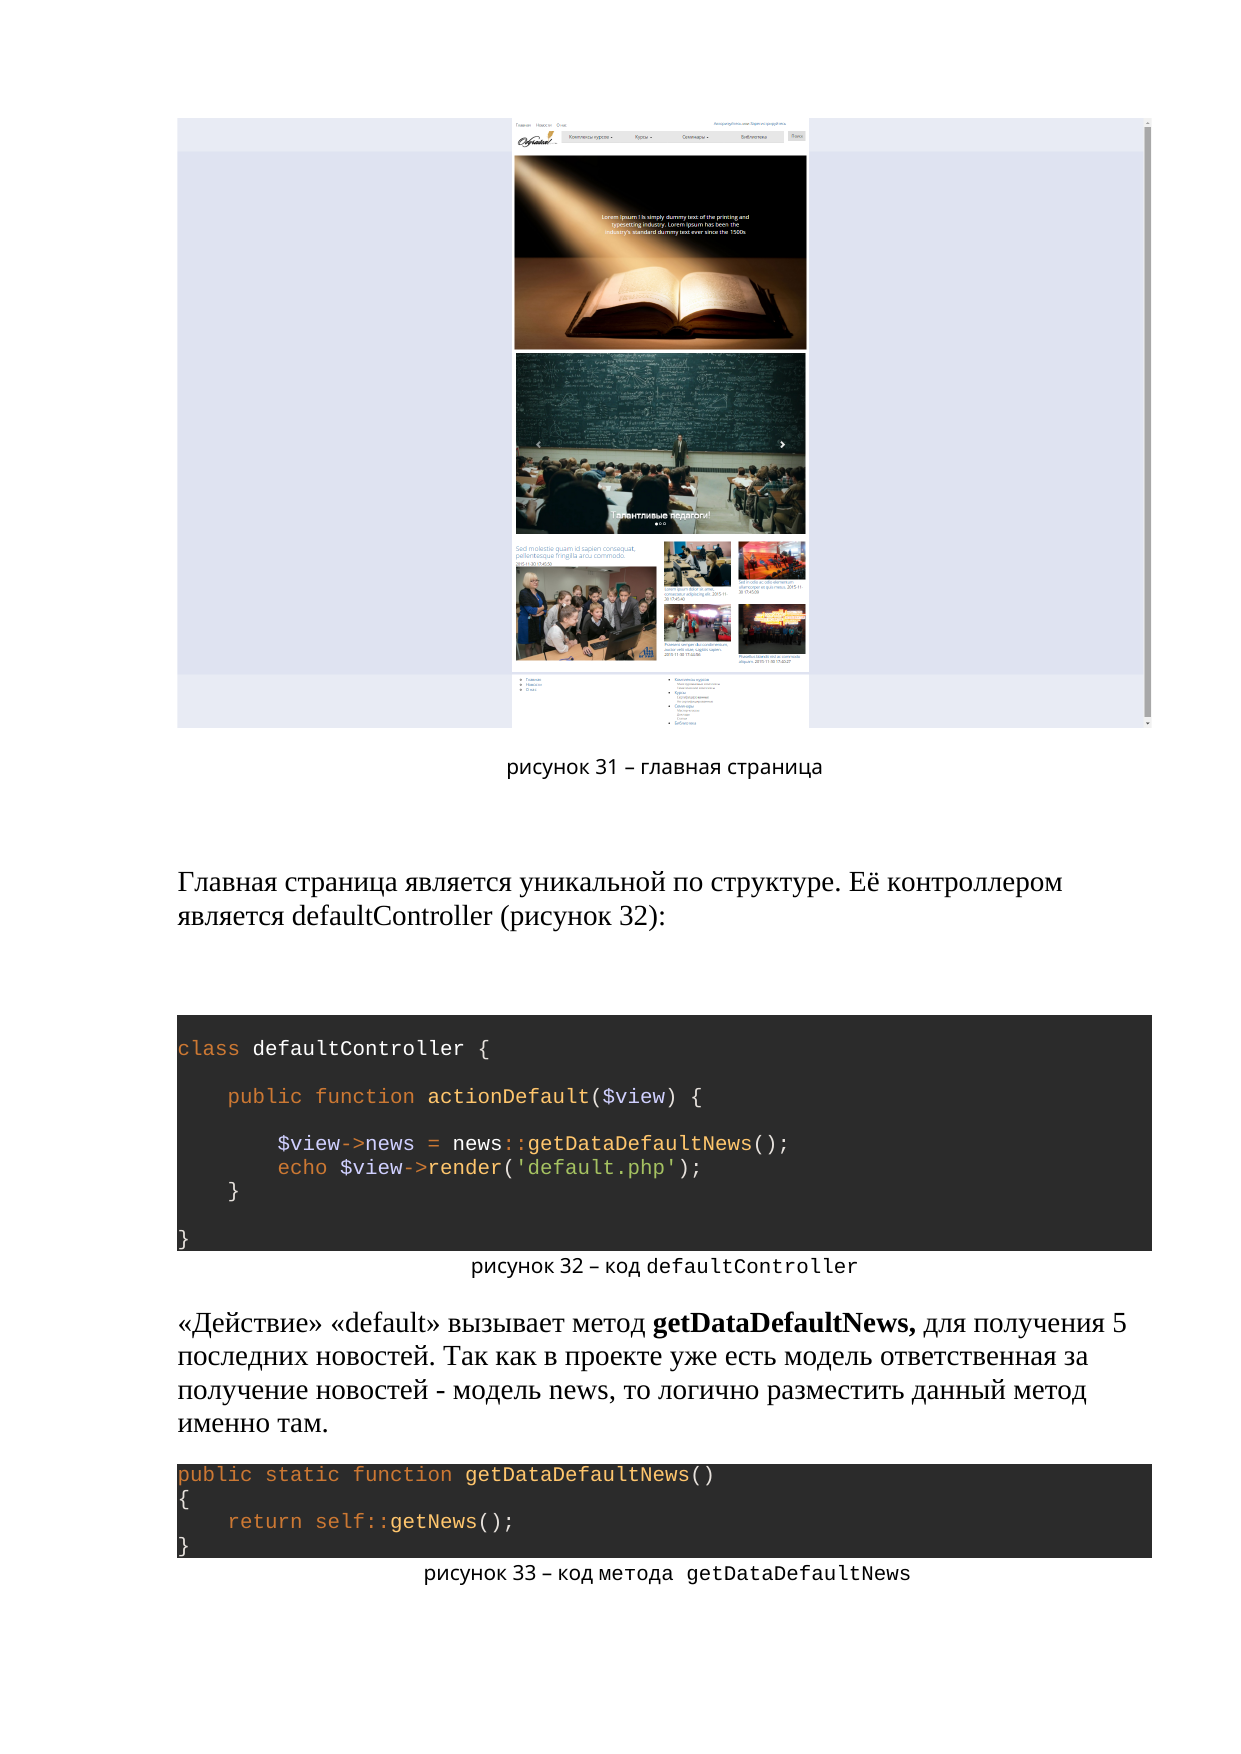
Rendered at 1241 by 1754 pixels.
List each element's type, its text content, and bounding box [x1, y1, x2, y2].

text «Действие» «default» вызывает метод getDataDefaultNews, для получения 5 последних новостей. Так как в проекте уже есть модель ответственная за получение новостей - модель news, то логично разместить данный метод именно там. [177, 1305, 1152, 1439]
text public static function getDataDefaultNews() { return self::getNews(); } [177, 1464, 1152, 1558]
text рисунок 31 – главная страница [177, 752, 1152, 781]
text рисунок 32 – код defaultController [177, 1251, 1152, 1280]
text class defaultController { public function actionDefault($view) { $view->news = news::getDataDefaultNews(); echo $view->render('default.php'); } } [177, 1015, 1152, 1251]
picture [177, 118, 1152, 728]
text Главная страница является уникальной по структуре. Её контроллером является defaultController (рисунок 32): [177, 864, 1152, 931]
text рисунок 33 – код метода getDataDefaultNews [177, 1558, 1152, 1587]
